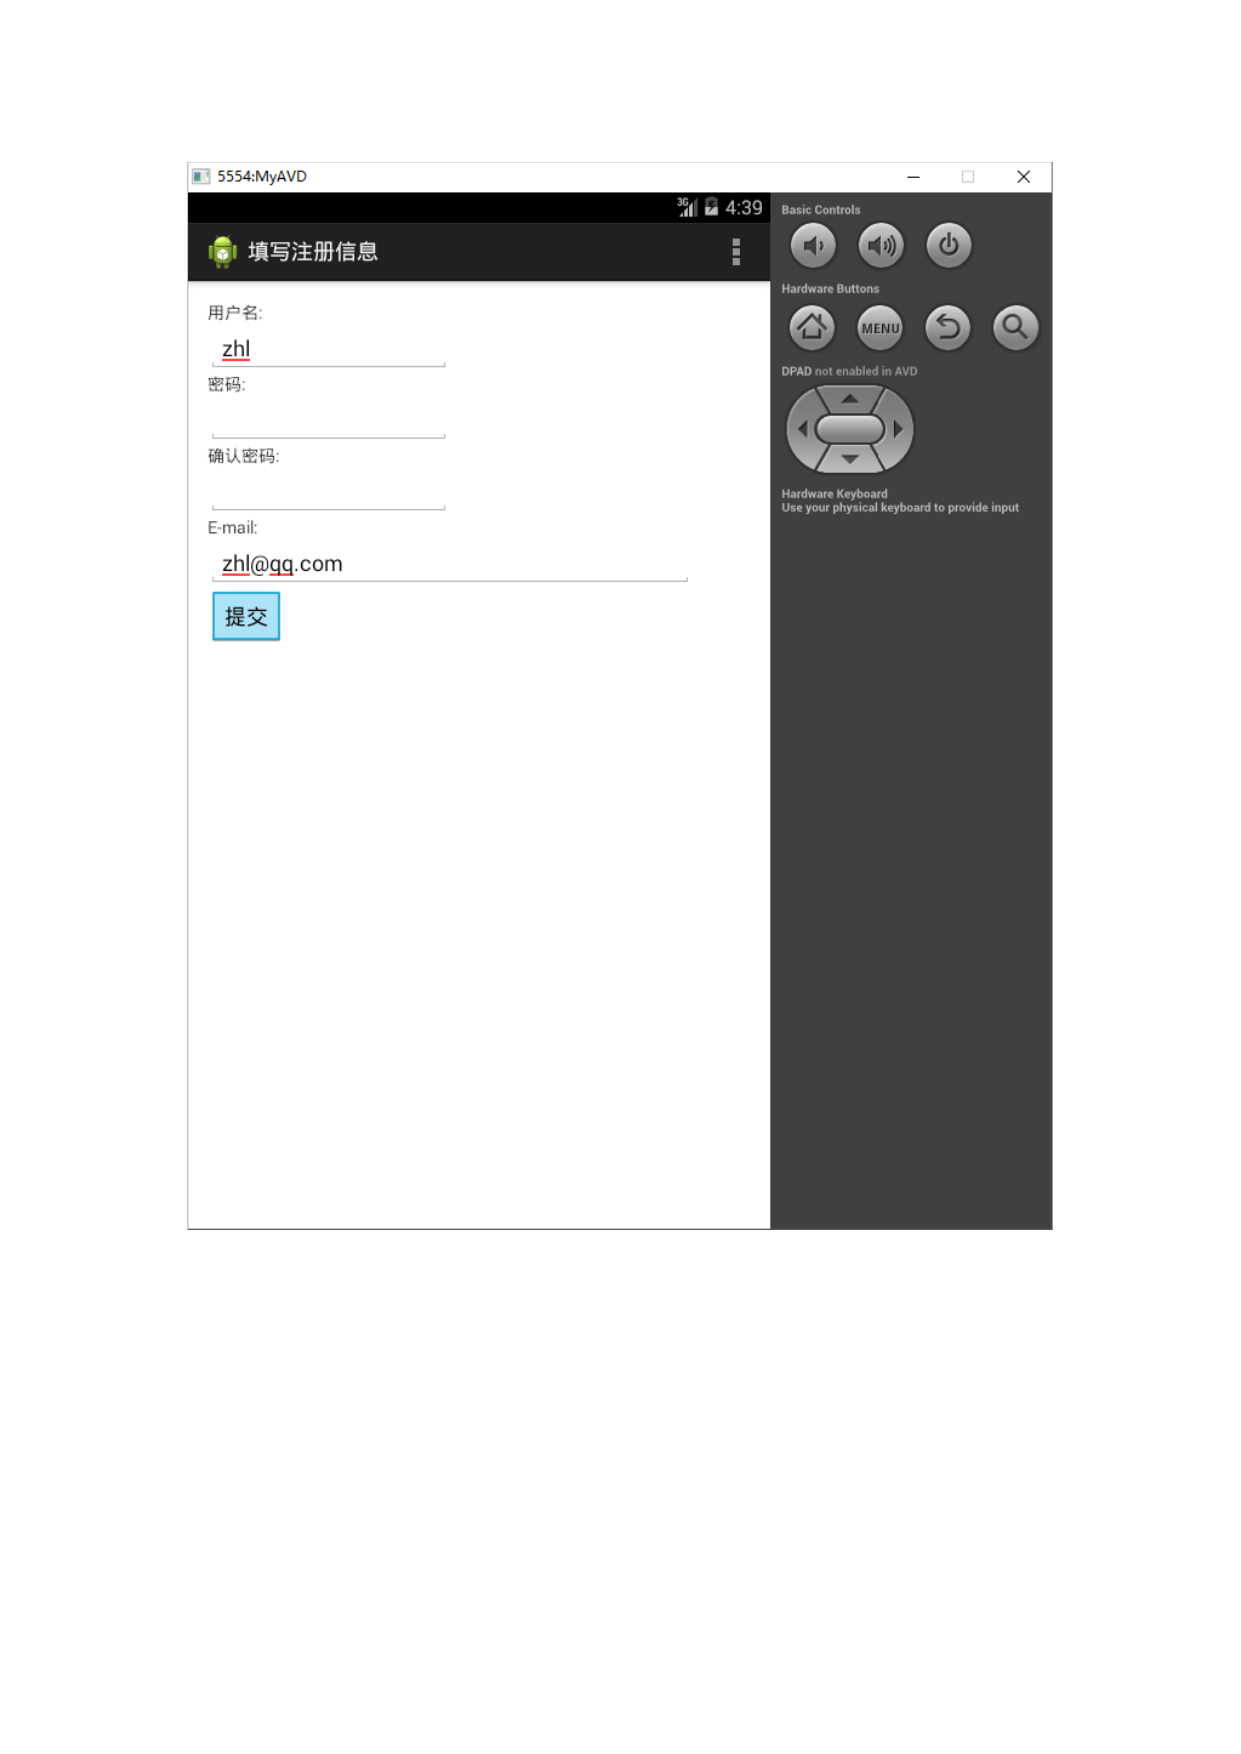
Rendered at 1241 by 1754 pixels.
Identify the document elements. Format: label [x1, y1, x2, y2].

picture [187, 162, 1053, 1230]
